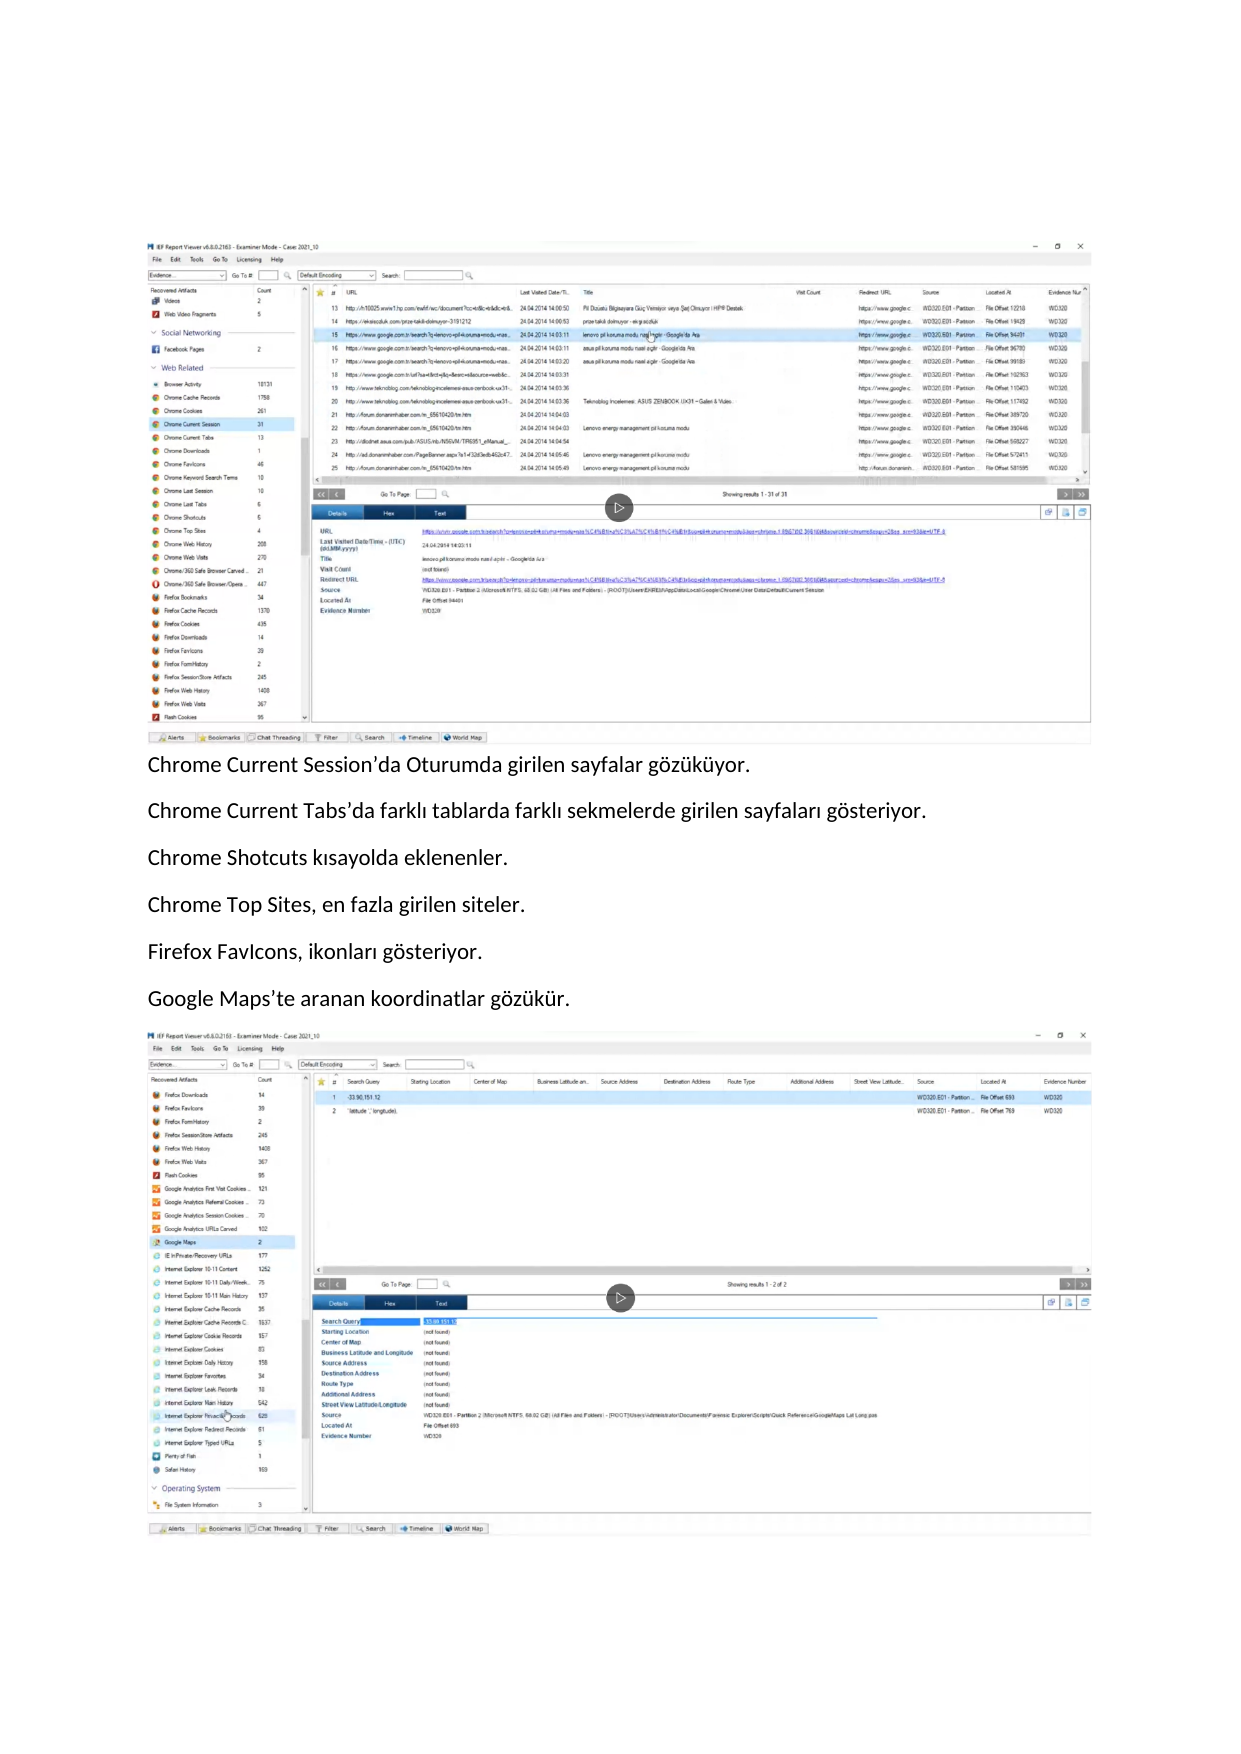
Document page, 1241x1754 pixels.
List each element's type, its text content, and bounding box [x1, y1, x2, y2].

text Chrome Current Tabs’da farklı tablarda farklı sekmelerde girilen sayfaları gösteriyor. [148, 797, 1093, 825]
text Chrome Shotcuts kısayolda eklenenler. [148, 843, 1093, 872]
text Google Maps’te aranan koordinatlar gözükür. [148, 984, 1093, 1012]
picture [147, 241, 1092, 748]
picture [147, 1031, 1092, 1543]
text Chrome Top Sites, en fazla girilen siteler. [148, 890, 1093, 918]
text Firefox FavIcons, ikonları gösteriyor. [148, 937, 1093, 965]
